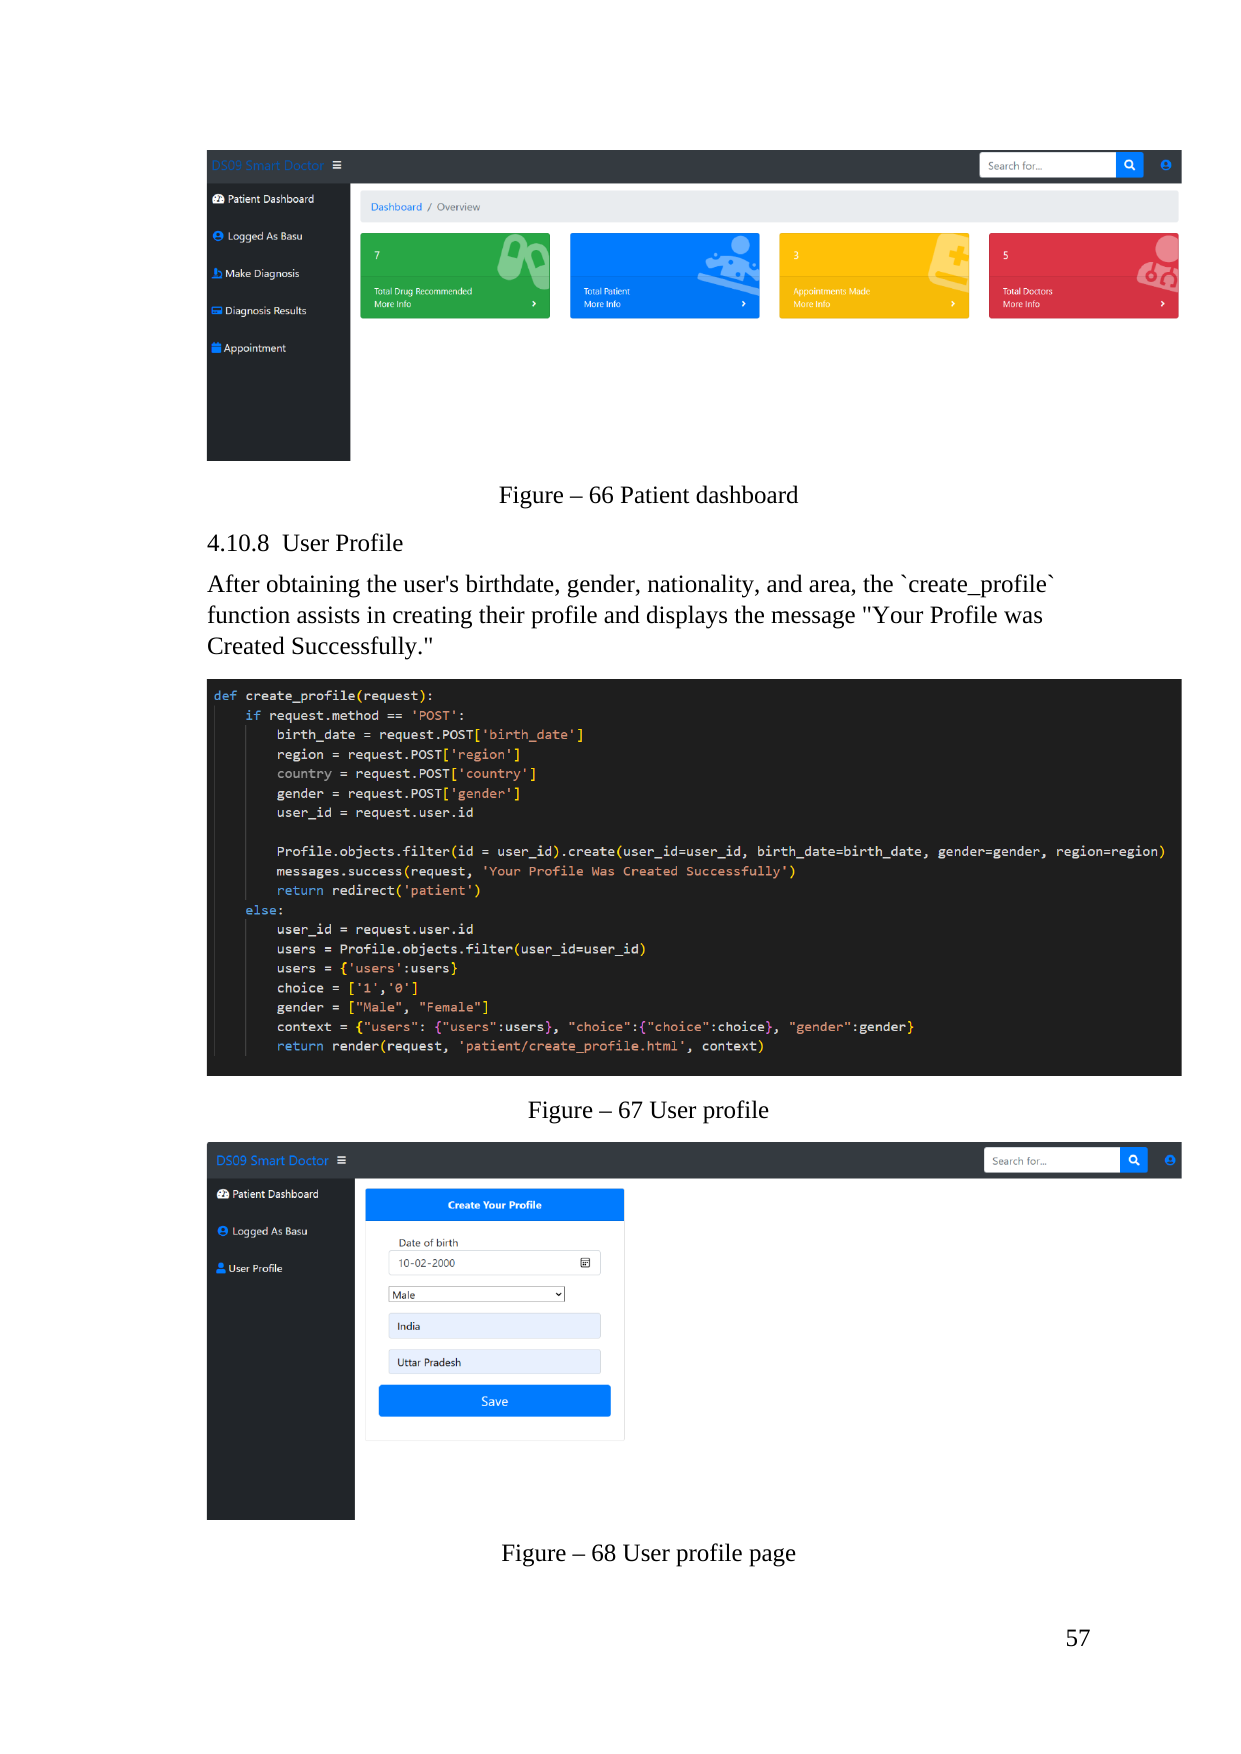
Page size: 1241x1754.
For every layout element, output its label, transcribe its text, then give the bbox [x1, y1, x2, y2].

text Figure – 68 User profile page [207, 1538, 1090, 1567]
text After obtaining the user's birthdate, gender, nationality, and area, the `create_profile` function assists in creating their profile and displays the message "Your Profile was Created Successfully." [207, 569, 1090, 660]
picture [206, 679, 1182, 1076]
picture [206, 1142, 1182, 1520]
subtitle 4.10.8 User Profile [207, 528, 1090, 556]
text Figure – 66 Patient dashboard [207, 480, 1090, 509]
picture [206, 150, 1182, 461]
text Figure – 67 User profile [207, 1095, 1090, 1124]
